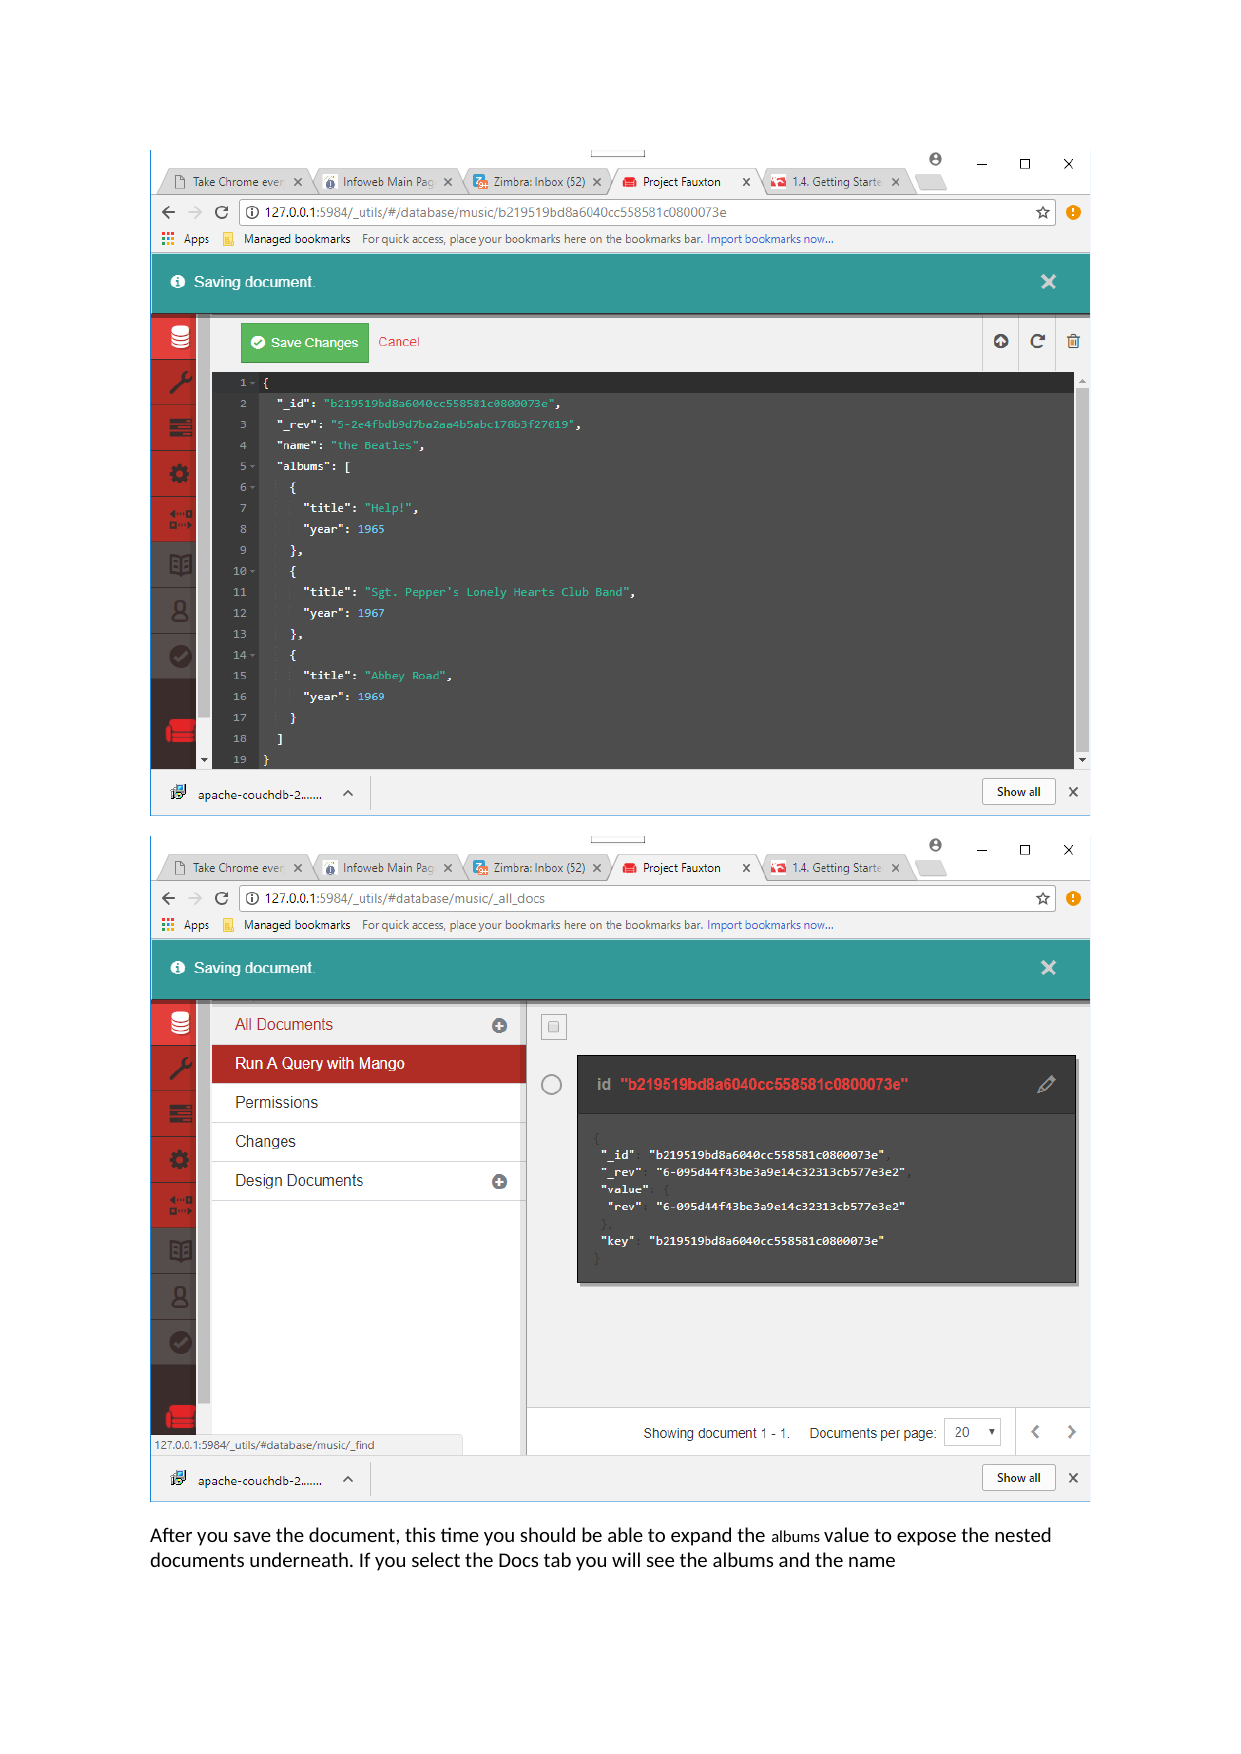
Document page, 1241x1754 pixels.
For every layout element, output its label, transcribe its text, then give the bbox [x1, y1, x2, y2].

picture [150, 836, 1091, 1502]
picture [150, 150, 1091, 816]
text After you save the document, this time you should be able to expand the albums value to expose the nested documents underneath. If you select the Docs tab you will see the albums and the name [150, 1522, 1090, 1573]
